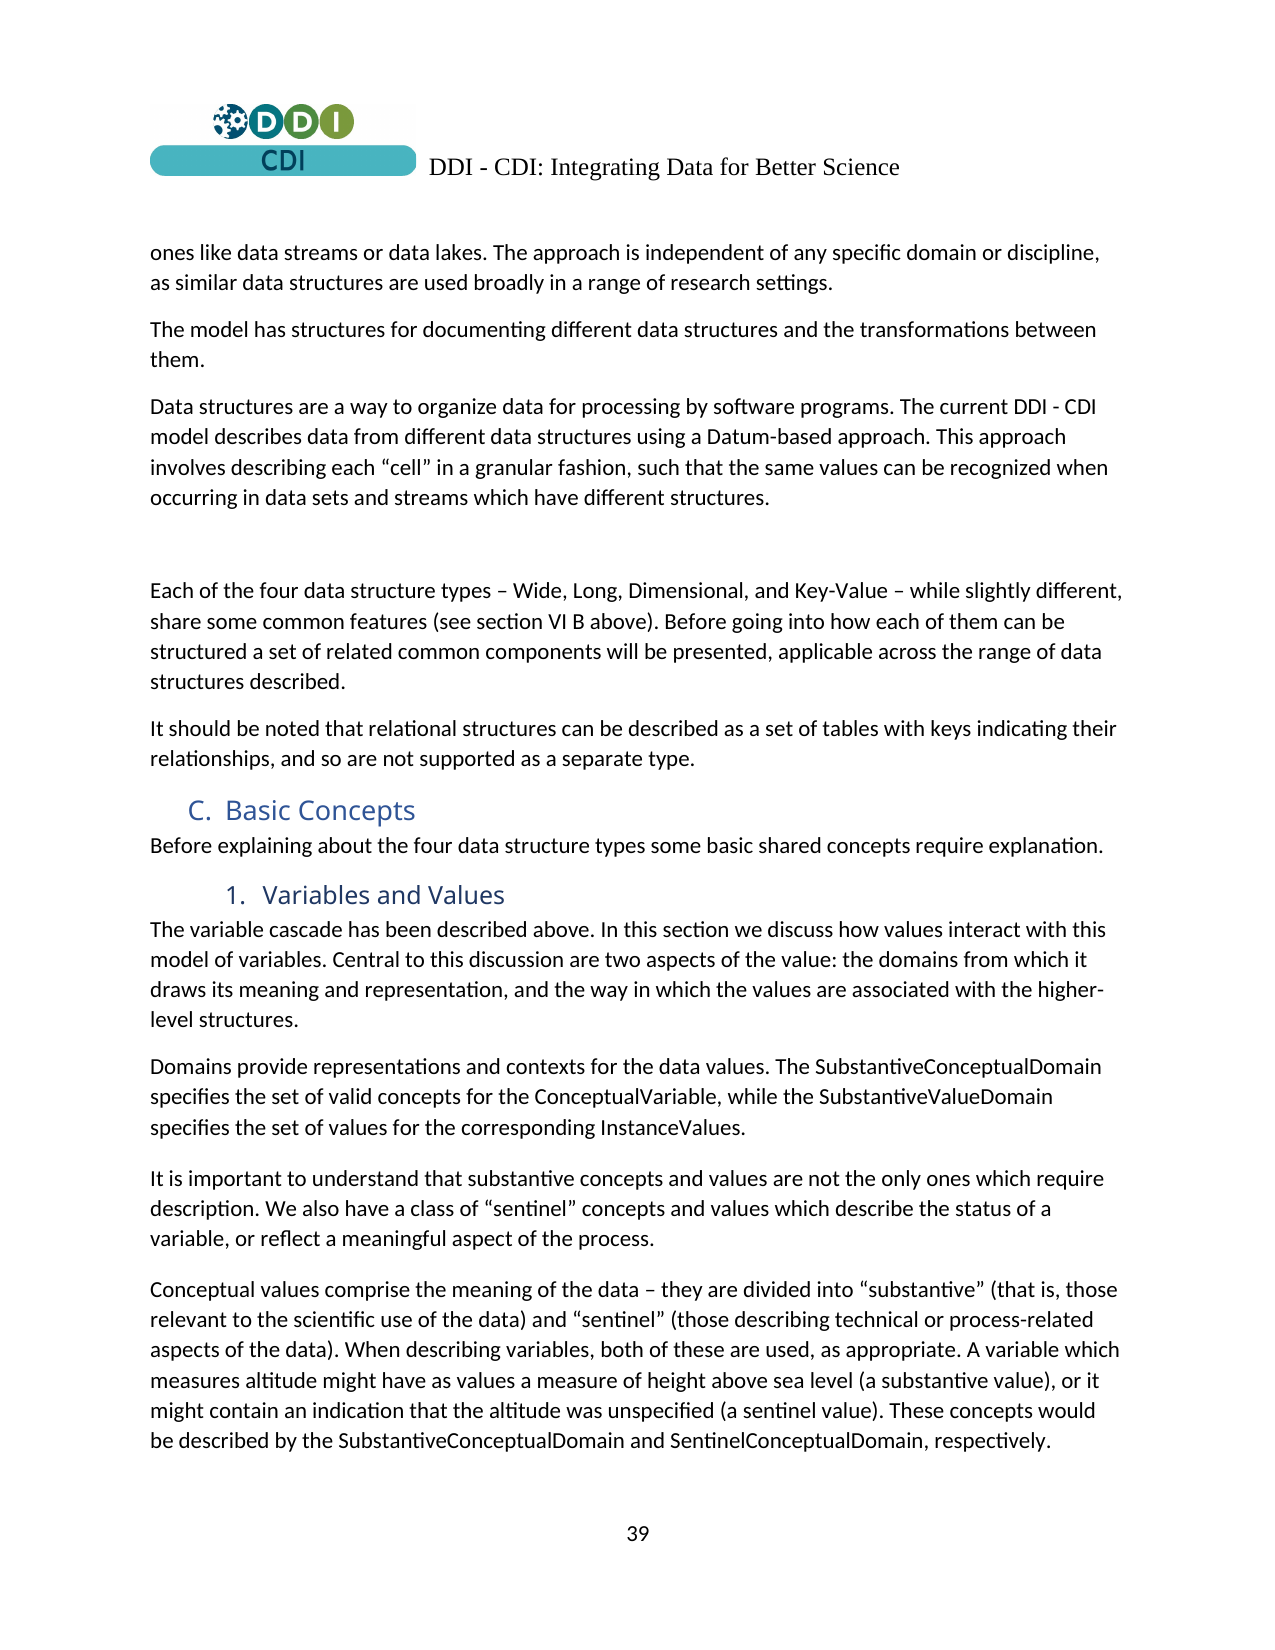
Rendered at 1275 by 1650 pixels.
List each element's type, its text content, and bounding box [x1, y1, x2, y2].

text It is important to understand that substantive concepts and values are not the only ones which require description. We also have a class of “sentinel” concepts and values which describe the status of a variable, or reflect a meaningful aspect of the process. [150, 1164, 1125, 1252]
text The model has structures for documenting different data structures and the transformations between them. [150, 315, 1125, 373]
text Domains provide representations and contexts for the data values. The SubstantiveConceptualDomain specifies the set of valid concepts for the ConceptualVariable, while the SubstantiveValueDomain specifies the set of values for the corresponding InstanceValues. [150, 1052, 1125, 1141]
text Each of the four data structure types – Wide, Long, Dimensional, and Key-Value – while slightly different, share some common features (see section VI B above). Before going into how each of them can be structured a set of related common components will be presented, applicable across the range of data structures described. [150, 577, 1125, 695]
text It should be noted that relational structures can be described as a set of tables with keys indicating their relationships, and so are not supported as a separate type. [150, 714, 1125, 772]
subtitle Variables and Values [225, 878, 1125, 912]
picture [150, 104, 417, 176]
text Before explaining about the four data structure types some basic shared concepts require explanation. [150, 831, 1125, 859]
text Data structures are a way to organize data for processing by software programs. The current DDI - CDI model describes data from different data structures using a Datum-based approach. This approach involves describing each “cell” in a granular fashion, such that the same values can be recognized when occurring in data sets and streams which have different structures. [150, 392, 1125, 511]
text The variable cascade has been described above. In this section we discuss how values interact with this model of variables. Central to this discussion are two aspects of the value: the domains from which it draws its meaning and representation, and the way in which the values are associated with the higher-level structures. [150, 915, 1125, 1033]
text Conceptual values comprise the meaning of the data – they are divided into “substantive” (that is, those relevant to the scientific use of the data) and “sentinel” (those describing technical or process-related aspects of the data). When describing variables, both of these are used, as appropriate. A variable which measures altitude might have as values a measure of height above sea level (a substantive value), or it might contain an indication that the altitude was unspecified (a sentinel value). These concepts would be described by the SubstantiveConceptualDomain and SentinelConceptualDomain, respectively. [150, 1275, 1125, 1454]
subtitle Basic Concepts [187, 791, 1125, 828]
